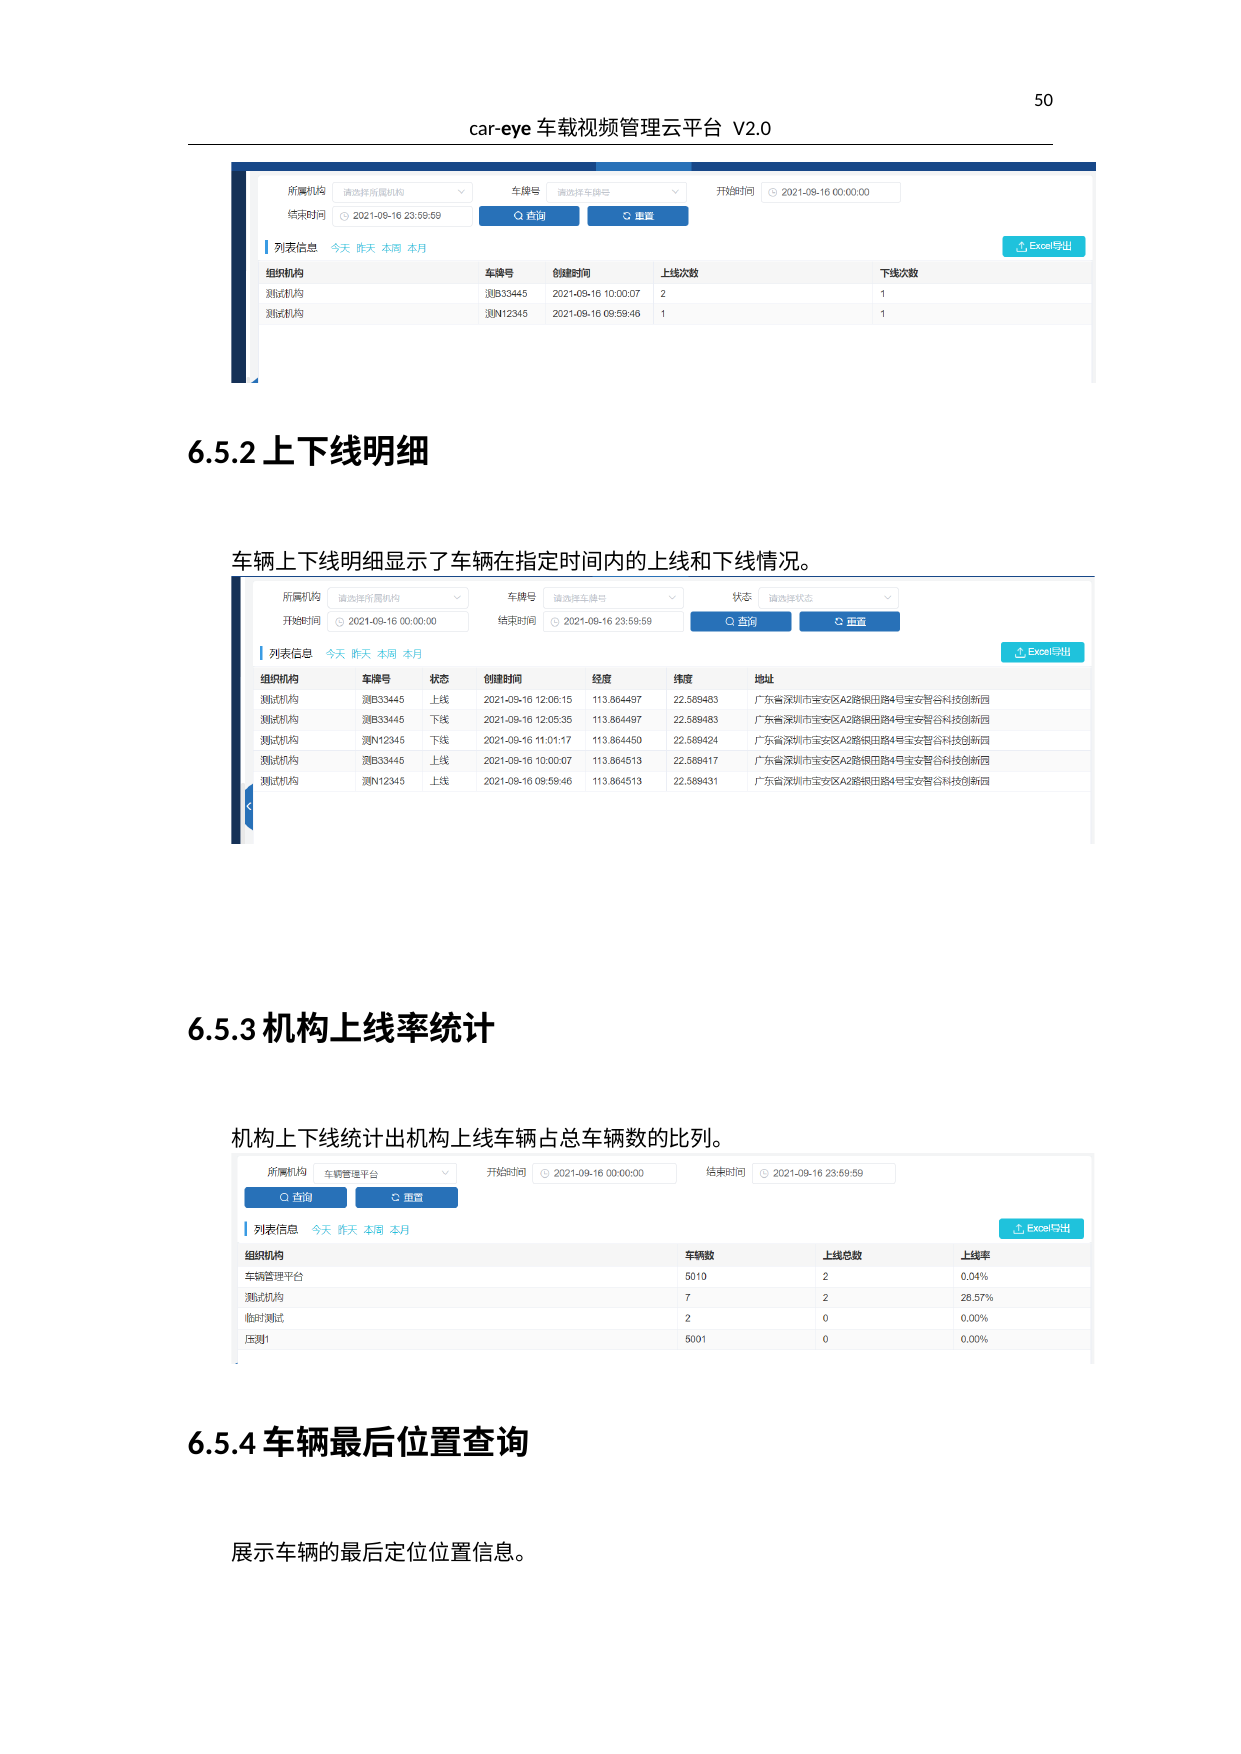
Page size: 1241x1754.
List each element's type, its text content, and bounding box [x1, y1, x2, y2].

picture [231, 1153, 1095, 1364]
subtitle 车辆最后位置查询 [187, 1408, 1053, 1473]
picture [231, 162, 1096, 383]
text 机构上下线统计出机构上线车辆占总车辆数的比列。 [187, 1121, 1053, 1153]
subtitle 机构上线率统计 [187, 993, 1053, 1058]
text 展示车辆的最后定位位置信息。 [187, 1535, 1053, 1567]
picture [231, 576, 1095, 844]
subtitle 上下线明细 [187, 417, 1053, 482]
text 车辆上下线明细显示了车辆在指定时间内的上线和下线情况。 [187, 544, 1053, 576]
